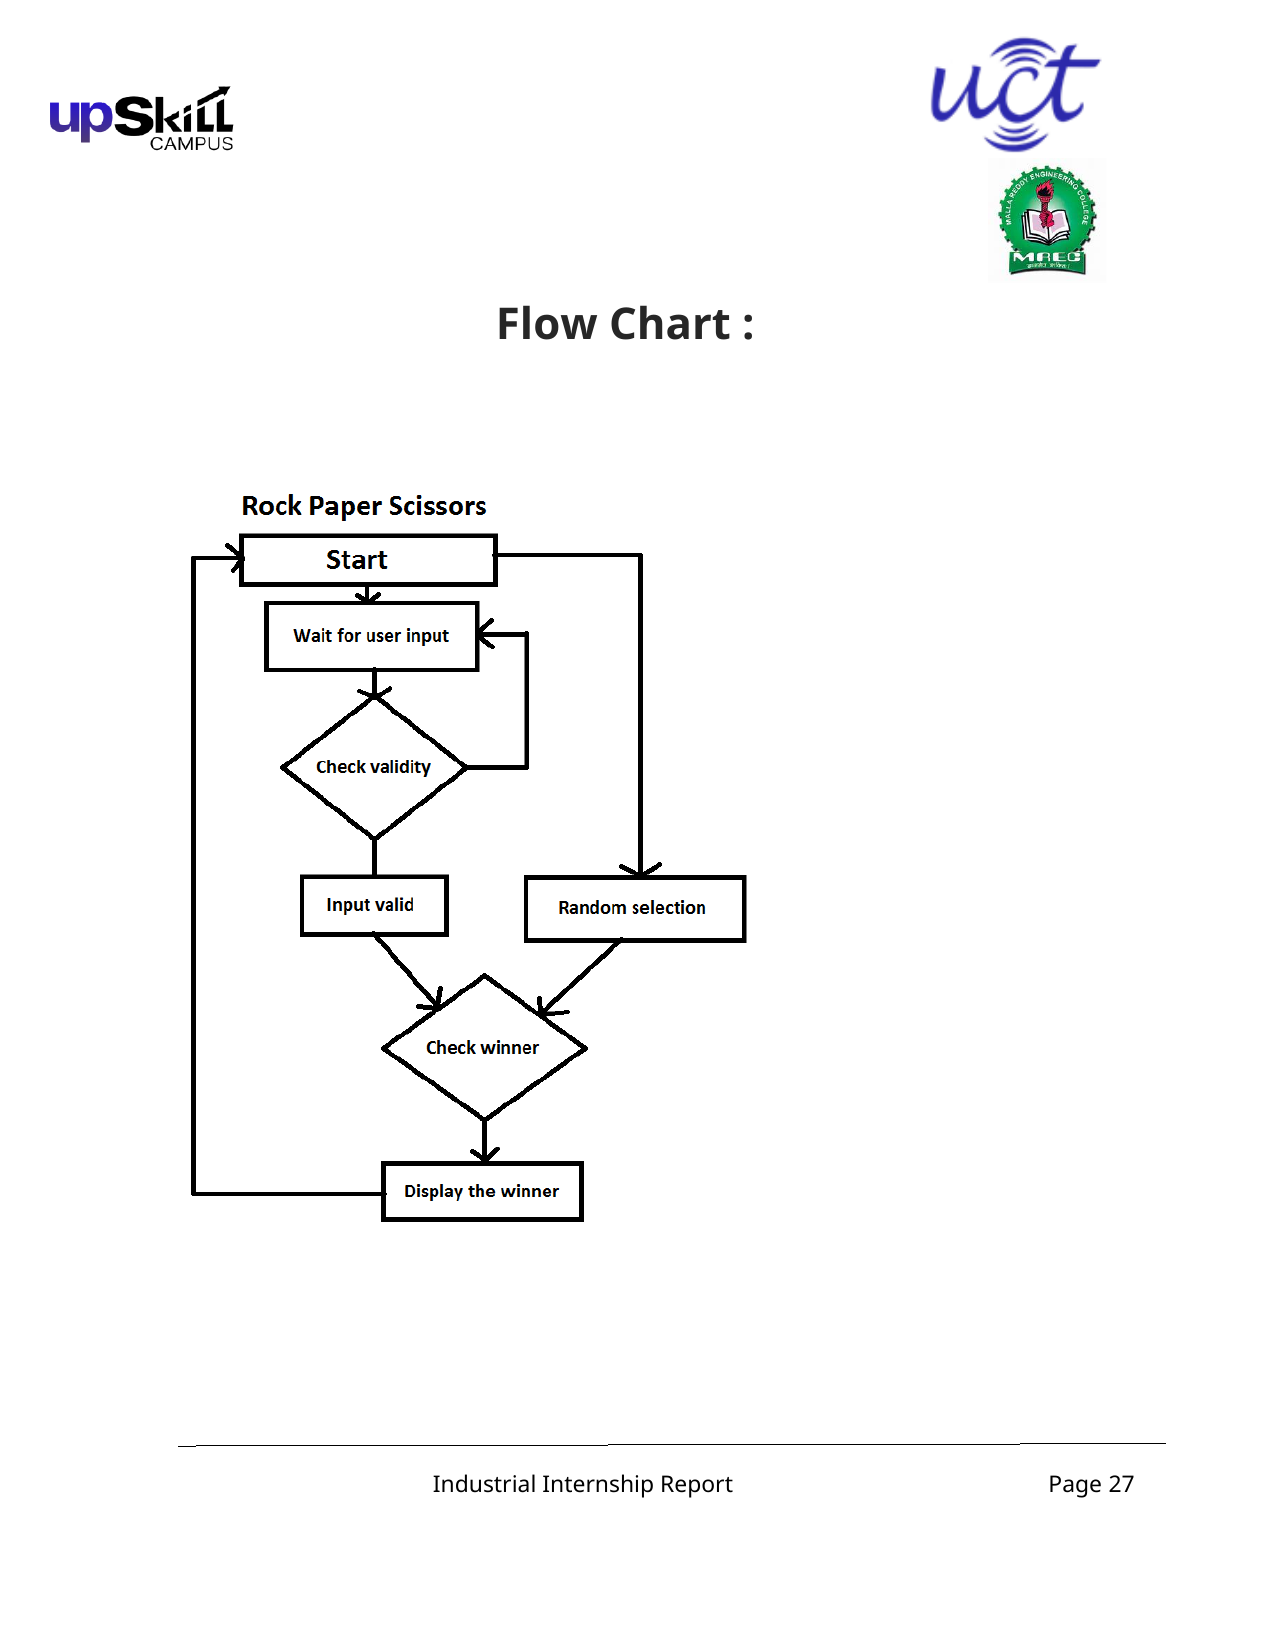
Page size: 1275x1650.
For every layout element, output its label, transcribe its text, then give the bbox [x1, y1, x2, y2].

subtitle Flow Chart : [150, 293, 1134, 352]
